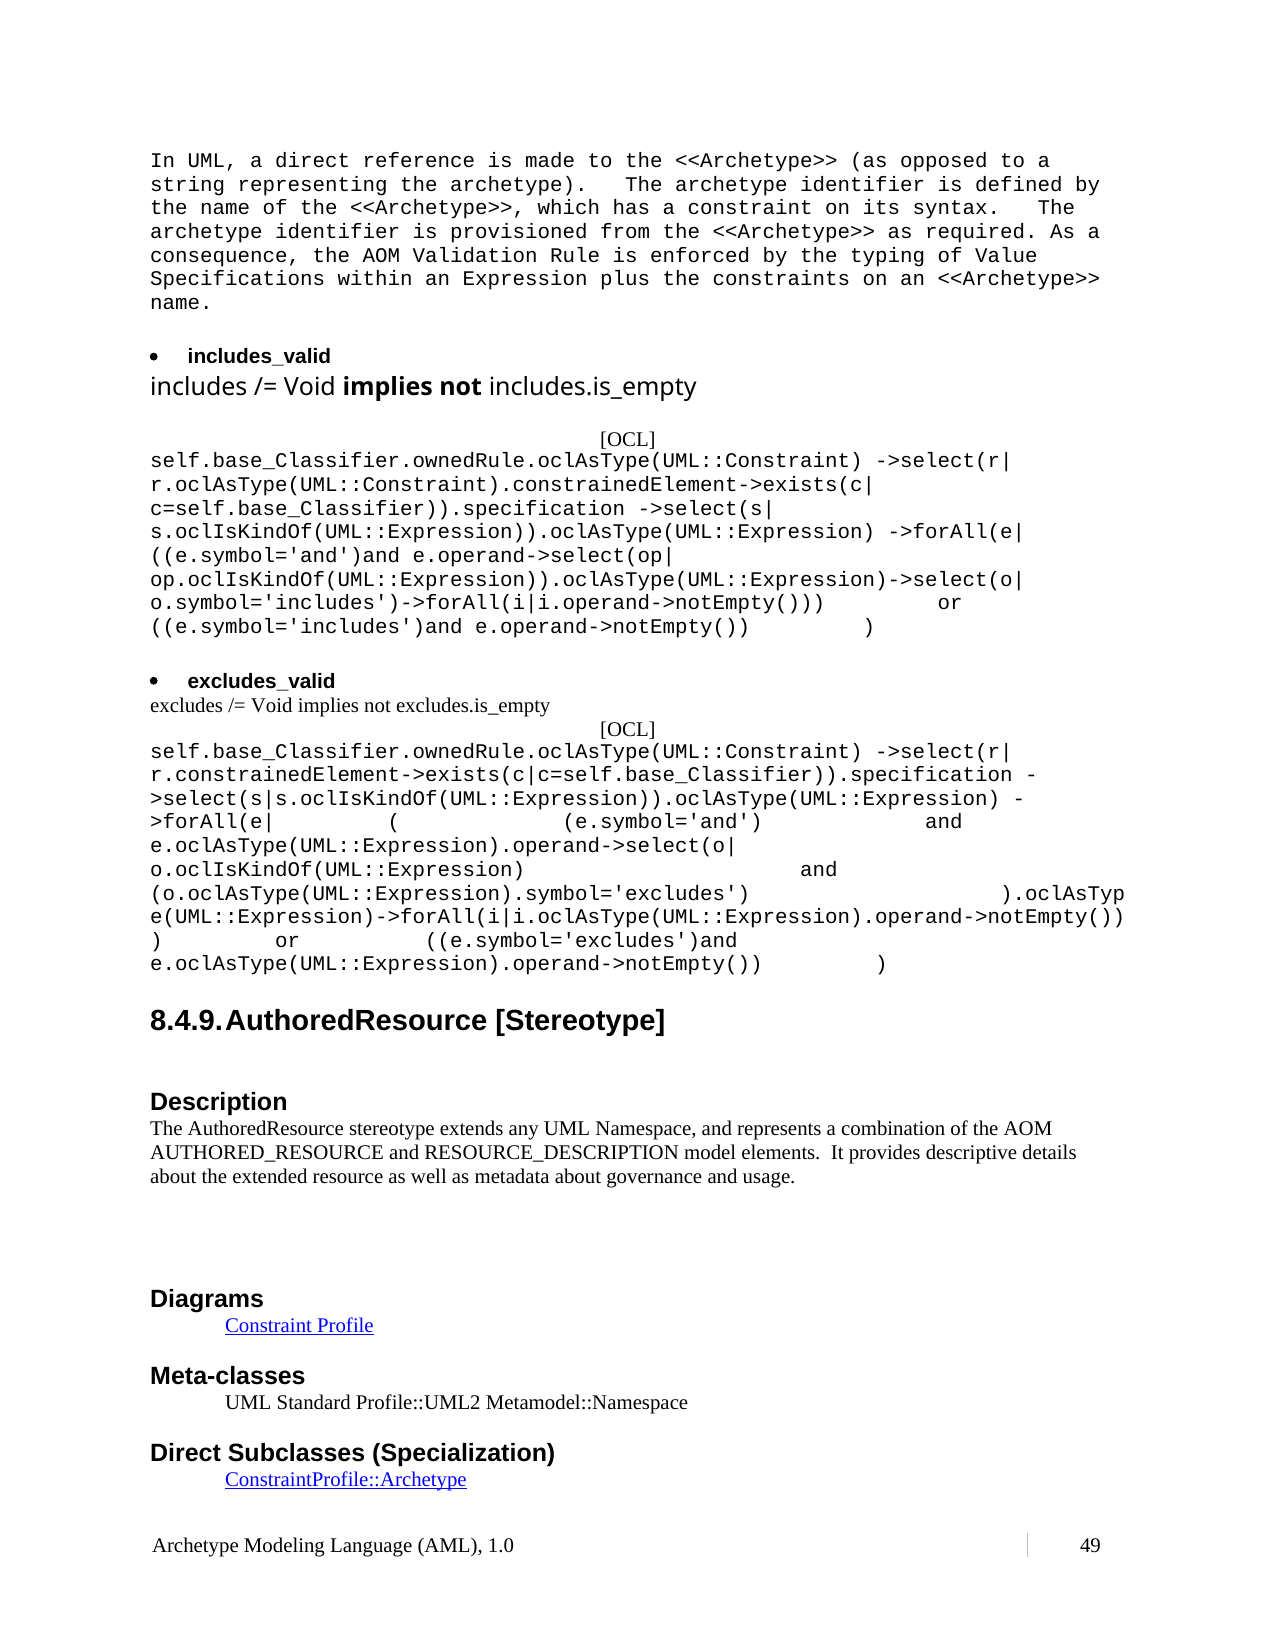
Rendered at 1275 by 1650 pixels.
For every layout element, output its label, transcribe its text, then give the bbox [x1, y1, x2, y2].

text Direct Subclasses (Specialization) [150, 1438, 1125, 1467]
text [OCL] [525, 426, 1125, 451]
text UML Standard Profile::UML2 Metamodel::Namespace [150, 1390, 1125, 1414]
text Description [150, 1087, 1125, 1116]
subtitle AuthoredResource [Stereotype] [150, 1003, 1125, 1036]
text Meta-classes [150, 1361, 1125, 1390]
text Diagrams [150, 1284, 1125, 1313]
text [OCL] [525, 717, 1125, 741]
list excludes_valid [150, 668, 1125, 692]
text self.base_Classifier.ownedRule.oclAsType(UML::Constraint) ->select(r|r.constrainedElement->exists(c|c=self.base_Classifier)).specification ->select(s|s.oclIsKindOf(UML::Expression)).oclAsType(UML::Expression) ->forAll(e| ( (e.symbol='and') and e.oclAsType(UML::Expression).operand->select(o| o.oclIsKindOf(UML::Expression) and (o.oclAsType(UML::Expression).symbol='excludes') ).oclAsType(UML::Expression)->forAll(i|i.oclAsType(UML::Expression).operand->notEmpty()) ) or ((e.symbol='excludes')and e.oclAsType(UML::Expression).operand->notEmpty()) ) [150, 741, 1125, 977]
text includes /= Void implies not includes.is_empty [150, 368, 1125, 402]
text self.base_Classifier.ownedRule.oclAsType(UML::Constraint) ->select(r|r.oclAsType(UML::Constraint).constrainedElement->exists(c|c=self.base_Classifier)).specification ->select(s|s.oclIsKindOf(UML::Expression)).oclAsType(UML::Expression) ->forAll(e| ((e.symbol='and')and e.operand->select(op|op.oclIsKindOf(UML::Expression)).oclAsType(UML::Expression)->select(o|o.symbol='includes')->forAll(i|i.operand->notEmpty())) or ((e.symbol='includes')and e.operand->notEmpty()) ) [150, 451, 1125, 640]
text excludes /= Void implies not excludes.is_empty [150, 692, 1125, 717]
text ConstraintProfile::Archetype [150, 1467, 1125, 1491]
list includes_valid [150, 344, 1125, 368]
text Constraint Profile [225, 1313, 1125, 1337]
text The AuthoredResource stereotype extends any UML Namespace, and represents a combination of the AOM AUTHORED_RESOURCE and RESOURCE_DESCRIPTION model elements. It provides descriptive details about the extended resource as well as metadata about governance and usage. [150, 1116, 1125, 1188]
text In UML, a direct reference is made to the <<Archetype>> (as opposed to a string representing the archetype). The archetype identifier is defined by the name of the <<Archetype>>, which has a constraint on its syntax. The archetype identifier is provisioned from the <<Archetype>> as required. As a consequence, the AOM Validation Rule is enforced by the typing of Value Specifications within an Expression plus the constraints on an <<Archetype>> name. [150, 150, 1125, 316]
